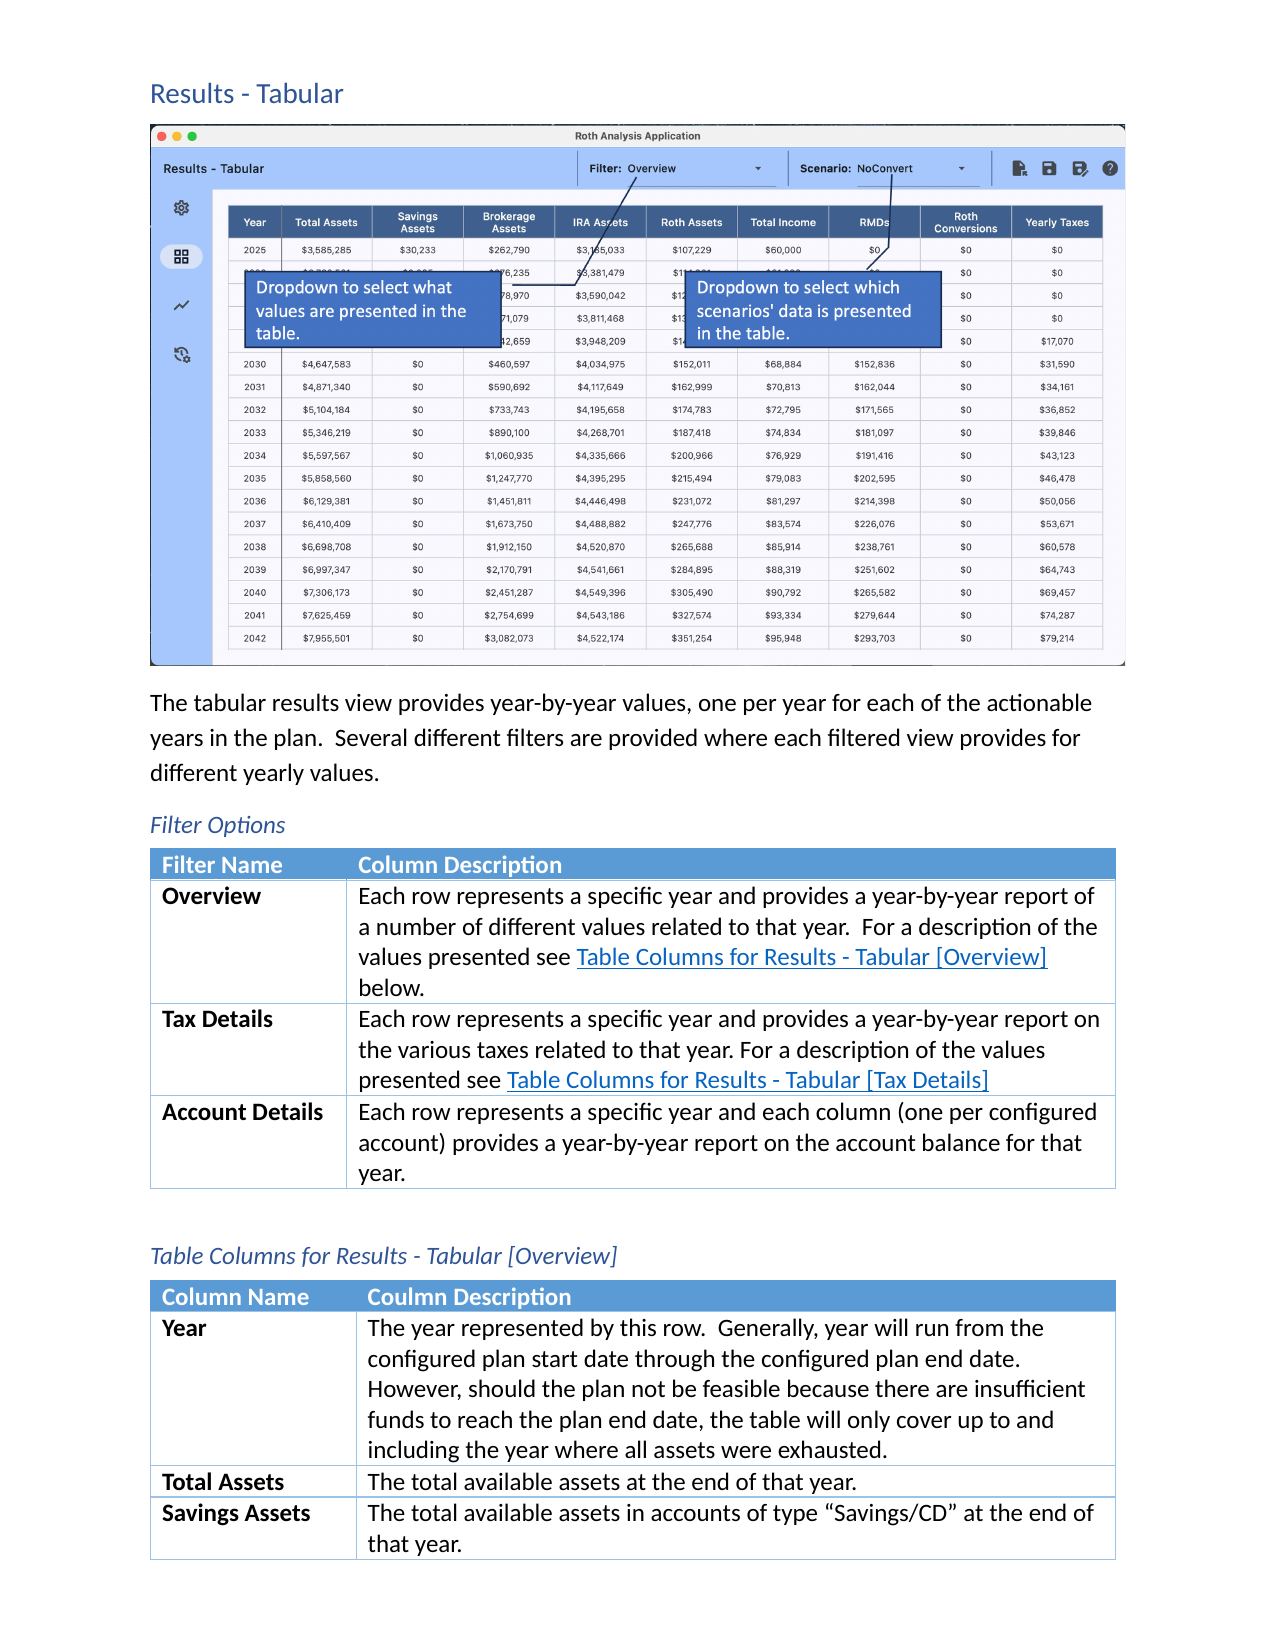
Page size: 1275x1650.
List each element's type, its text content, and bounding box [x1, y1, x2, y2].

text The tabular results view provides year-by-year values, one per year for each of the actionable years in the plan. Several different filters are provided where each filtered view provides for different yearly values. [150, 687, 1125, 788]
table_header Coulmn Description [357, 1281, 1115, 1311]
table_cell Each row represents a specific year and provides a year-by-year report of a number of different values related to that year. For a description of the values presented see Table Columns for Results - Tabular [Overview] below. [347, 881, 1115, 1003]
subtitle Filter Options [150, 809, 1125, 839]
subtitle Results - Tabular [150, 75, 1125, 111]
picture [150, 124, 1125, 666]
table_cell Total Assets [151, 1466, 356, 1496]
table_header Column Description [347, 849, 1115, 879]
table_header Column Name [151, 1281, 356, 1311]
table_cell Overview [151, 881, 346, 1003]
subtitle Table Columns for Results - Tabular [Overview] [150, 1241, 1125, 1271]
table_cell The total available assets at the end of that year. [357, 1466, 1115, 1496]
table_header Filter Name [151, 849, 346, 879]
table_cell Account Details [151, 1096, 346, 1188]
table_cell Each row represents a specific year and each column (one per configured account) provides a year-by-year report on the account balance for that year. [347, 1096, 1115, 1188]
table_cell Each row represents a specific year and provides a year-by-year report on the various taxes related to that year. For a description of the values presented see Table Columns for Results - Tabular [Tax Details] [347, 1004, 1115, 1095]
table_cell The year represented by this row. Generally, year will run from the configured plan start date through the configured plan end date. However, should the plan not be feasible because there are insufficient funds to reach the plan end date, the table will only cover up to and including the year where all assets were exhausted. [357, 1312, 1115, 1465]
table_cell Tax Details [151, 1004, 346, 1095]
table_cell The total available assets in accounts of type “Savings/CD” at the end of that year. [357, 1498, 1115, 1558]
table_cell Year [151, 1312, 356, 1465]
table_cell Savings Assets [151, 1498, 356, 1558]
